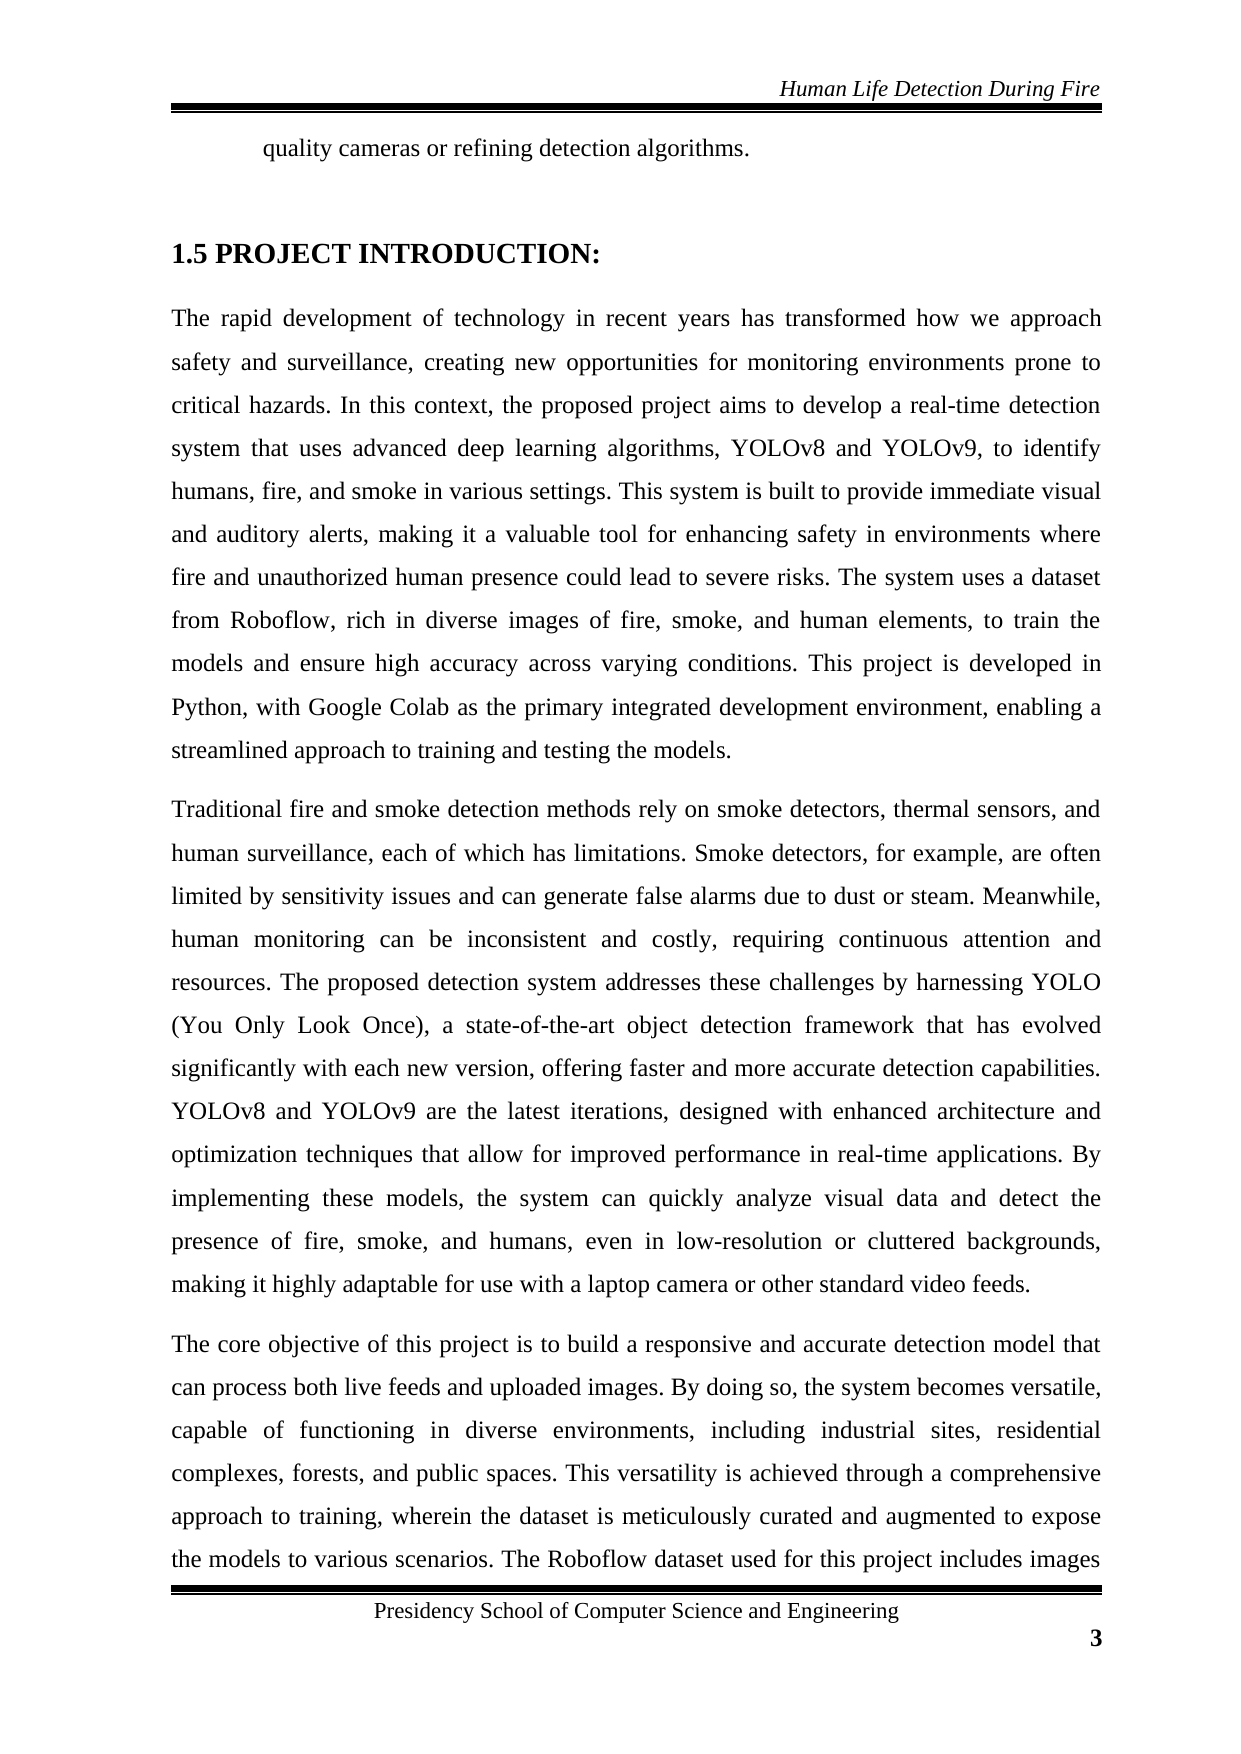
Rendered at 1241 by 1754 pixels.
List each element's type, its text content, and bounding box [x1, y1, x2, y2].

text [171, 1329, 1102, 1573]
text The rapid development of technology in recent years has transformed how we approach safety and surveillance, creating new opportunities for monitoring environments prone to critical hazards. In this context, the proposed project aims to develop a real-time detection system that uses advanced deep learning algorithms, YOLOv8 and YOLOv9, to identify humans, fire, and smoke in various settings. This system is built to provide immediate visual and auditory alerts, making it a valuable tool for enhancing safety in environments where fire and unauthorized human presence could lead to severe risks. The system uses a dataset from Roboflow, rich in diverse images of fire, smoke, and human elements, to train the models and ensure high accuracy across varying conditions. This project is developed in Python, with Google Colab as the primary integrated development environment, enabling a streamlined approach to training and testing the models. [171, 303, 1102, 763]
text Traditional fire and smoke detection methods rely on smoke detectors, thermal sensors, and human surveillance, each of which has limitations. Smoke detectors, for example, are often limited by sensitivity issues and can generate false alarms due to dust or steam. Meanwhile, human monitoring can be inconsistent and costly, requiring continuous attention and resources. The proposed detection system addresses these challenges by harnessing YOLO (You Only Look Once), a state-of-the-art object detection framework that has evolved significantly with each new version, offering faster and more accurate detection capabilities. YOLOv8 and YOLOv9 are the latest iterations, designed with enhanced architecture and optimization techniques that allow for improved performance in real-time applications. By implementing these models, the system can quickly analyze visual data and detect the presence of fire, smoke, and humans, even in low-resolution or cluttered backgrounds, making it highly adaptable for use with a laptop camera or other standard video feeds. [171, 794, 1102, 1298]
text 1.5 PROJECT INTRODUCTION: [171, 236, 1102, 270]
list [188, 133, 1102, 162]
